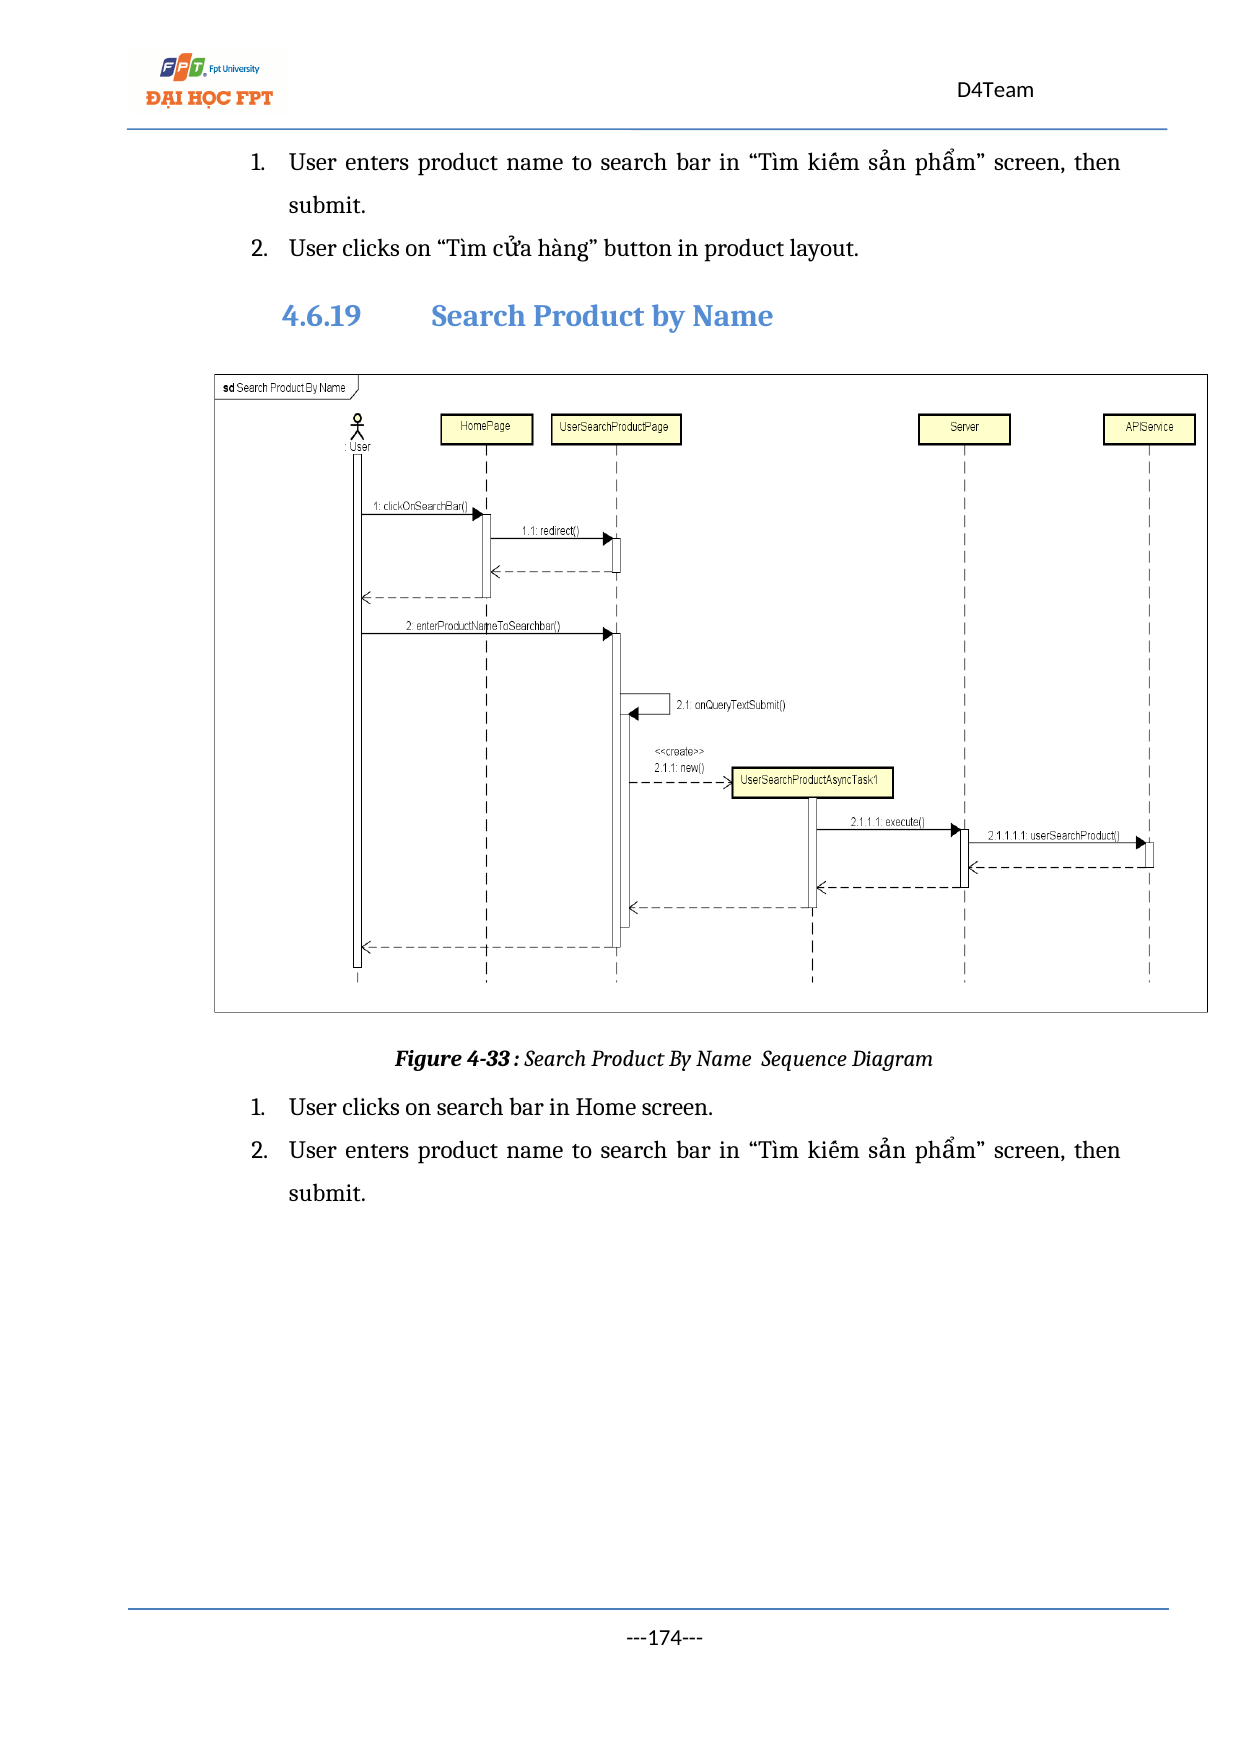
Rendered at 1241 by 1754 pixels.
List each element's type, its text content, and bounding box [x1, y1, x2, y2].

picture [129, 46, 290, 116]
list User enters product name to search bar in “Tìm kiếm sản phẩm” screen, then submit. [251, 1136, 1122, 1207]
list User clicks on search bar in Home screen. [251, 1092, 1122, 1121]
list User clicks on “Tìm cửa hàng” button in product layout. [251, 234, 1122, 263]
text Figure 4-33 : Search Product By Name Sequence Diagram [207, 1045, 1122, 1072]
list User enters product name to search bar in “Tìm kiếm sản phẩm” screen, then submit. [251, 148, 1122, 219]
subtitle Search Product by Name [282, 298, 1122, 334]
picture [206, 364, 1215, 1021]
